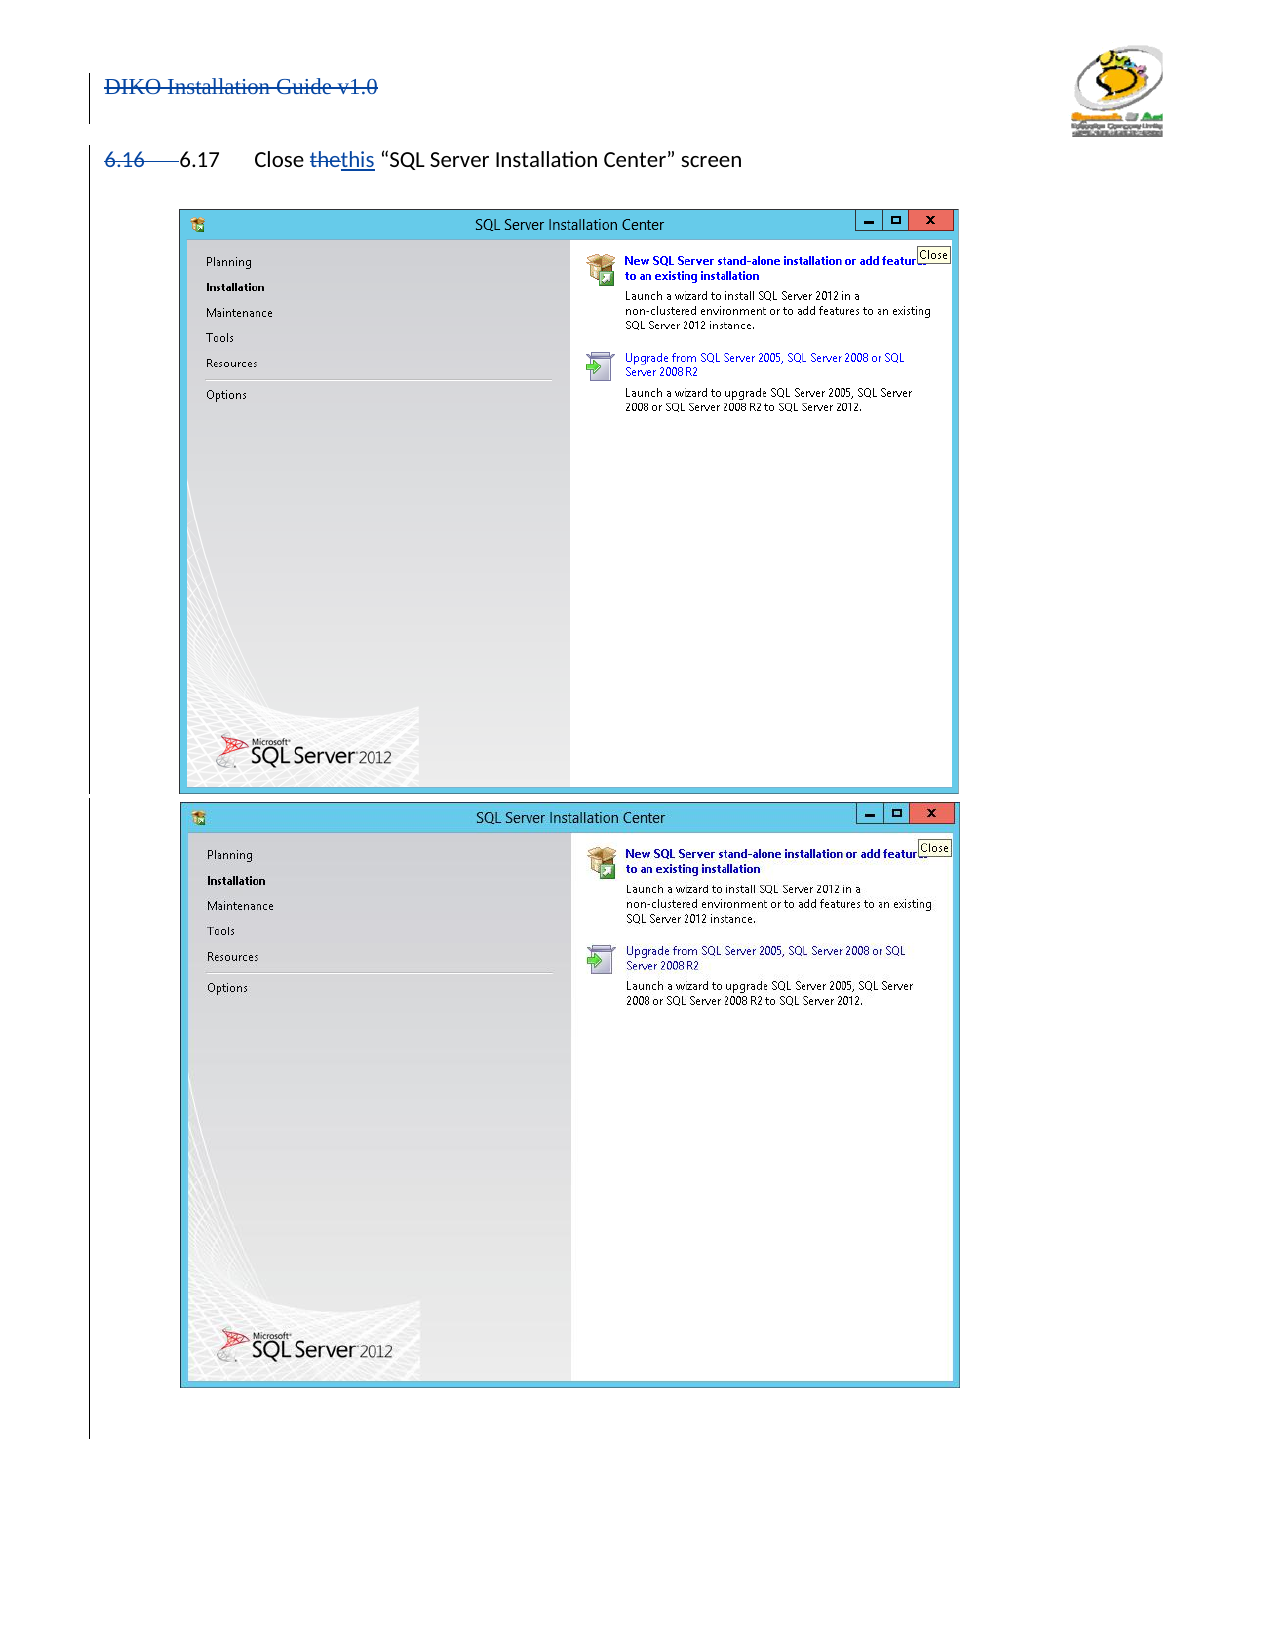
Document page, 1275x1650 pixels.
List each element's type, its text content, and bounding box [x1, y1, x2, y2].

subtitle 6.17 Close “SQL Server Installation Center” screen [104, 145, 1125, 794]
picture [1068, 42, 1163, 137]
picture [180, 802, 960, 1388]
